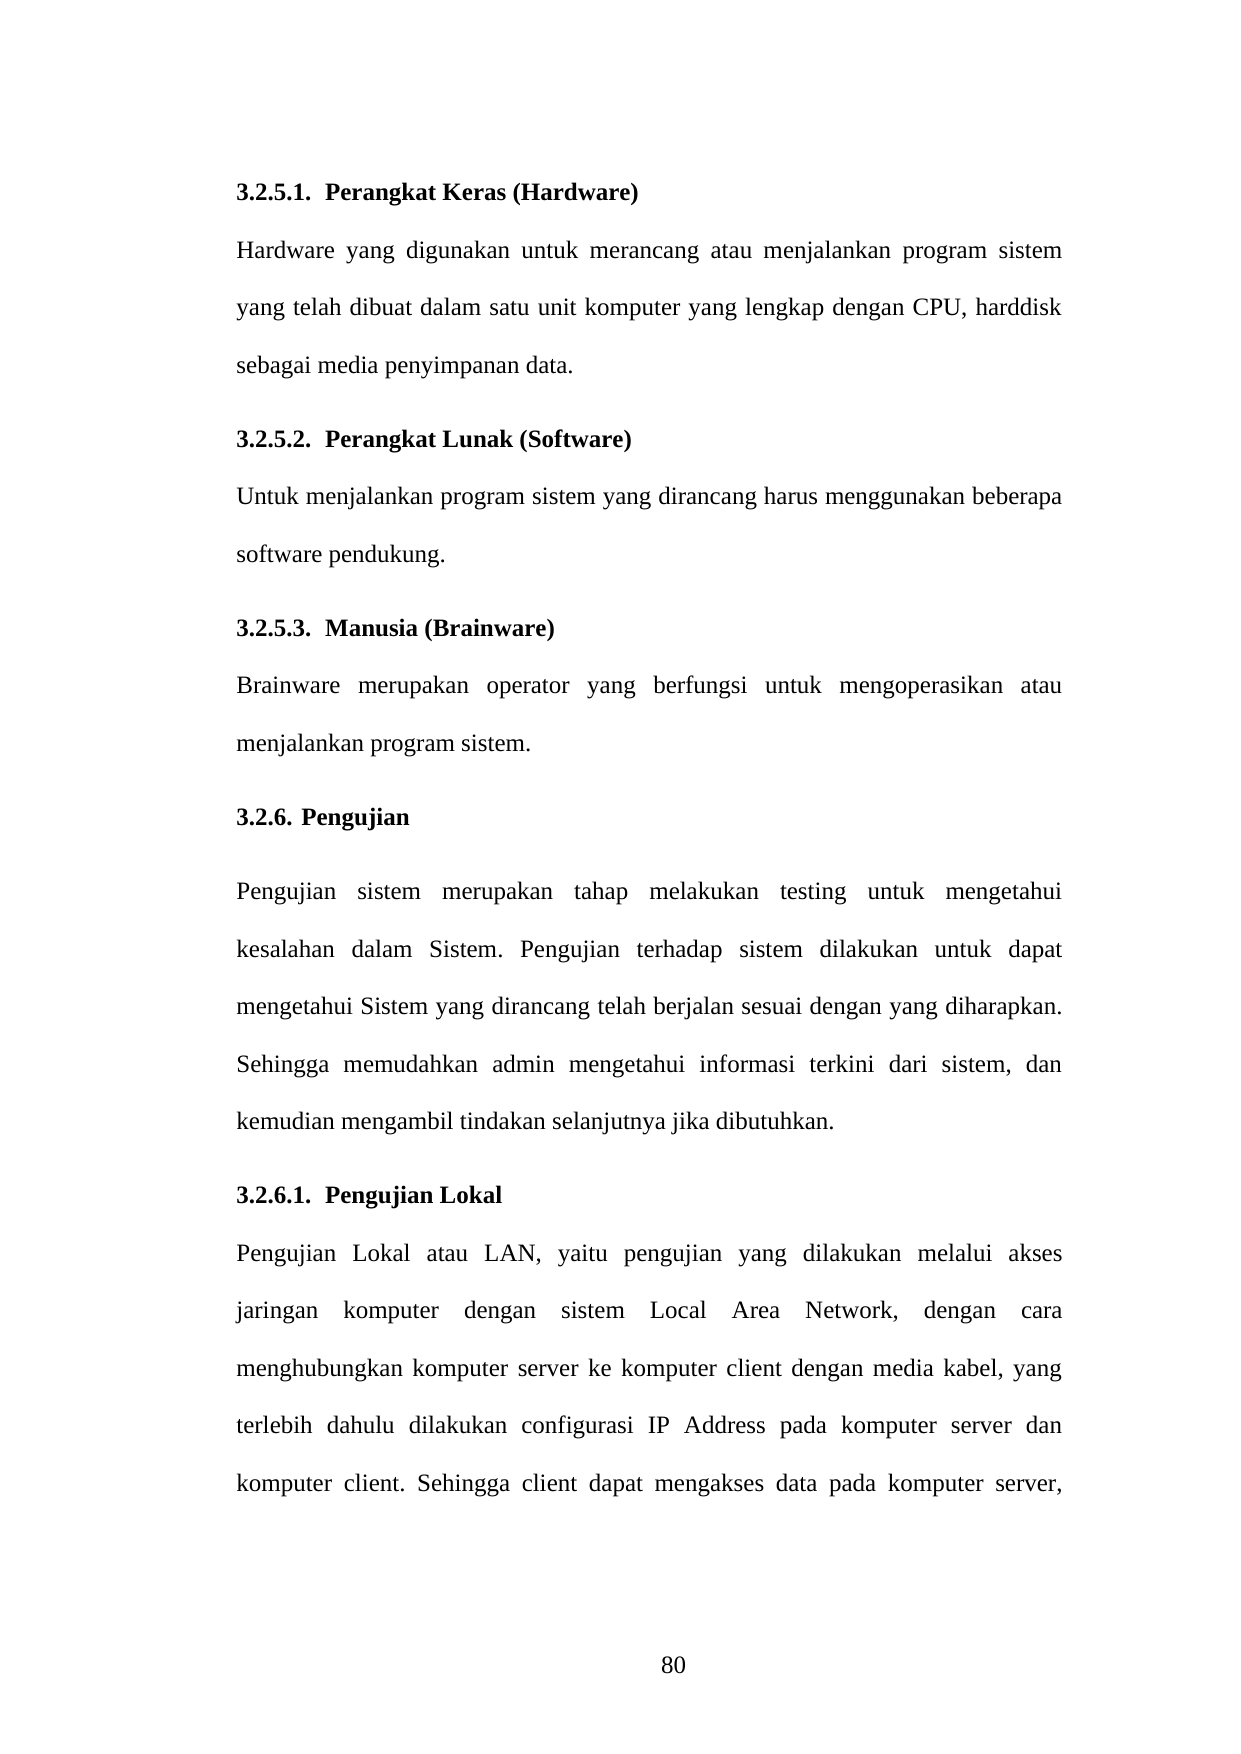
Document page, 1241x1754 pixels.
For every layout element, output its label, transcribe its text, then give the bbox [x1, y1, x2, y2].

text Hardware yang digunakan untuk merancang atau menjalankan program sistem yang telah dibuat dalam satu unit komputer yang lengkap dengan CPU, harddisk sebagai media penyimpanan data. [236, 235, 1063, 378]
subtitle Perangkat Keras (Hardware) [236, 177, 1063, 206]
text Pengujian sistem merupakan tahap melakukan testing untuk mengetahui kesalahan dalam Sistem. Pengujian terhadap sistem dilakukan untuk dapat mengetahui Sistem yang dirancang telah berjalan sesuai dengan yang diharapkan. Sehingga memudahkan admin mengetahui informasi terkini dari sistem, dan kemudian mengambil tindakan selanjutnya jika dibutuhkan. [236, 876, 1063, 1135]
subtitle Pengujian Lokal [236, 1181, 1063, 1209]
subtitle Perangkat Lunak (Software) [236, 424, 1063, 453]
subtitle Manusia (Brainware) [236, 613, 1063, 642]
text Brainware merupakan operator yang berfungsi untuk mengoperasikan atau menjalankan program sistem. [236, 671, 1063, 757]
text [236, 1238, 1063, 1497]
text Untuk menjalankan program sistem yang dirancang harus menggunakan beberapa software pendukung. [236, 481, 1063, 568]
subtitle Pengujian [236, 802, 1063, 831]
